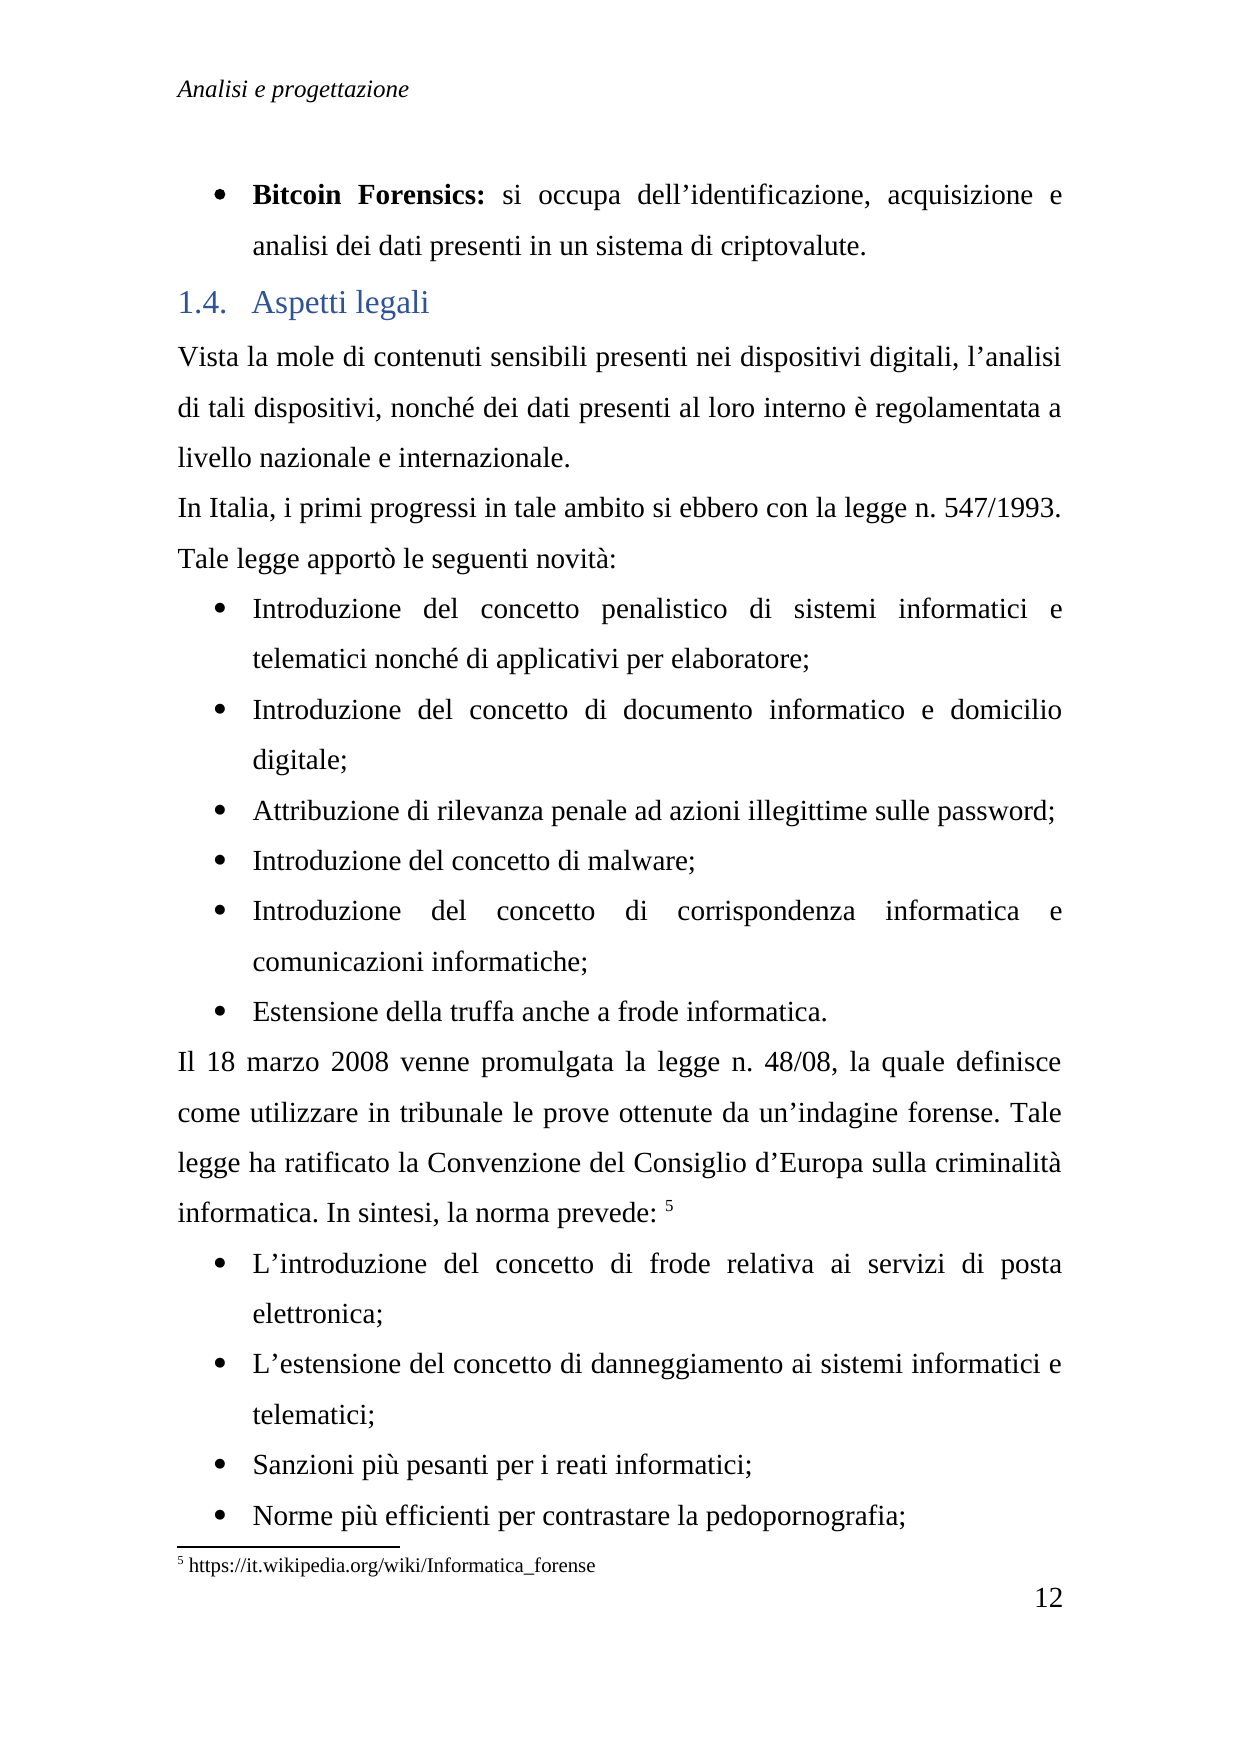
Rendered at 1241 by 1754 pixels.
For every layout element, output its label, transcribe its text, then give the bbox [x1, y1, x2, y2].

list Bitcoin Forensics: si occupa dell’identificazione, acquisizione e analisi dei dati presenti in un sistema di criptovalute. [215, 177, 1063, 261]
list Introduzione del concetto di documento informatico e domicilio digitale; [215, 692, 1063, 776]
text Il 18 marzo 2008 venne promulgata la legge n. 48/08, la quale definisce come utilizzare in tribunale le prove ottenute da un’indagine forense. Tale legge ha ratificato la Convenzione del Consiglio d’Europa sulla criminalità informatica. In sintesi, la norma prevede: [177, 1044, 1063, 1229]
list L’estensione del concetto di danneggiamento ai sistemi informatici e telematici; [215, 1347, 1063, 1431]
list Estensione della truffa anche a frode informatica. [215, 994, 1063, 1028]
list L’introduzione del concetto di frode relativa ai servizi di posta elettronica; [215, 1246, 1063, 1330]
list Introduzione del concetto di malware; [215, 843, 1063, 877]
text In Italia, i primi progressi in tale ambito si ebbero con la legge n. 547/1993. Tale legge apportò le seguenti novità: [177, 491, 1063, 574]
list Norme più efficienti per contrastare la pedopornografia; [215, 1498, 1063, 1531]
list Introduzione del concetto di corrispondenza informatica e comunicazioni informatiche; [215, 893, 1063, 977]
list Attribuzione di rilevanza penale ad azioni illegittime sulle password; [215, 793, 1063, 826]
list Introduzione del concetto penalistico di sistemi informatici e telematici nonché di applicativi per elaboratore; [215, 591, 1063, 675]
text Vista la mole di contenuti sensibili presenti nei dispositivi digitali, l’analisi di tali dispositivi, nonché dei dati presenti al loro interno è regolamentata a livello nazionale e internazionale. [177, 339, 1063, 474]
list Sanzioni più pesanti per i reati informatici; [215, 1447, 1063, 1481]
subtitle Aspetti legali [177, 282, 1063, 320]
